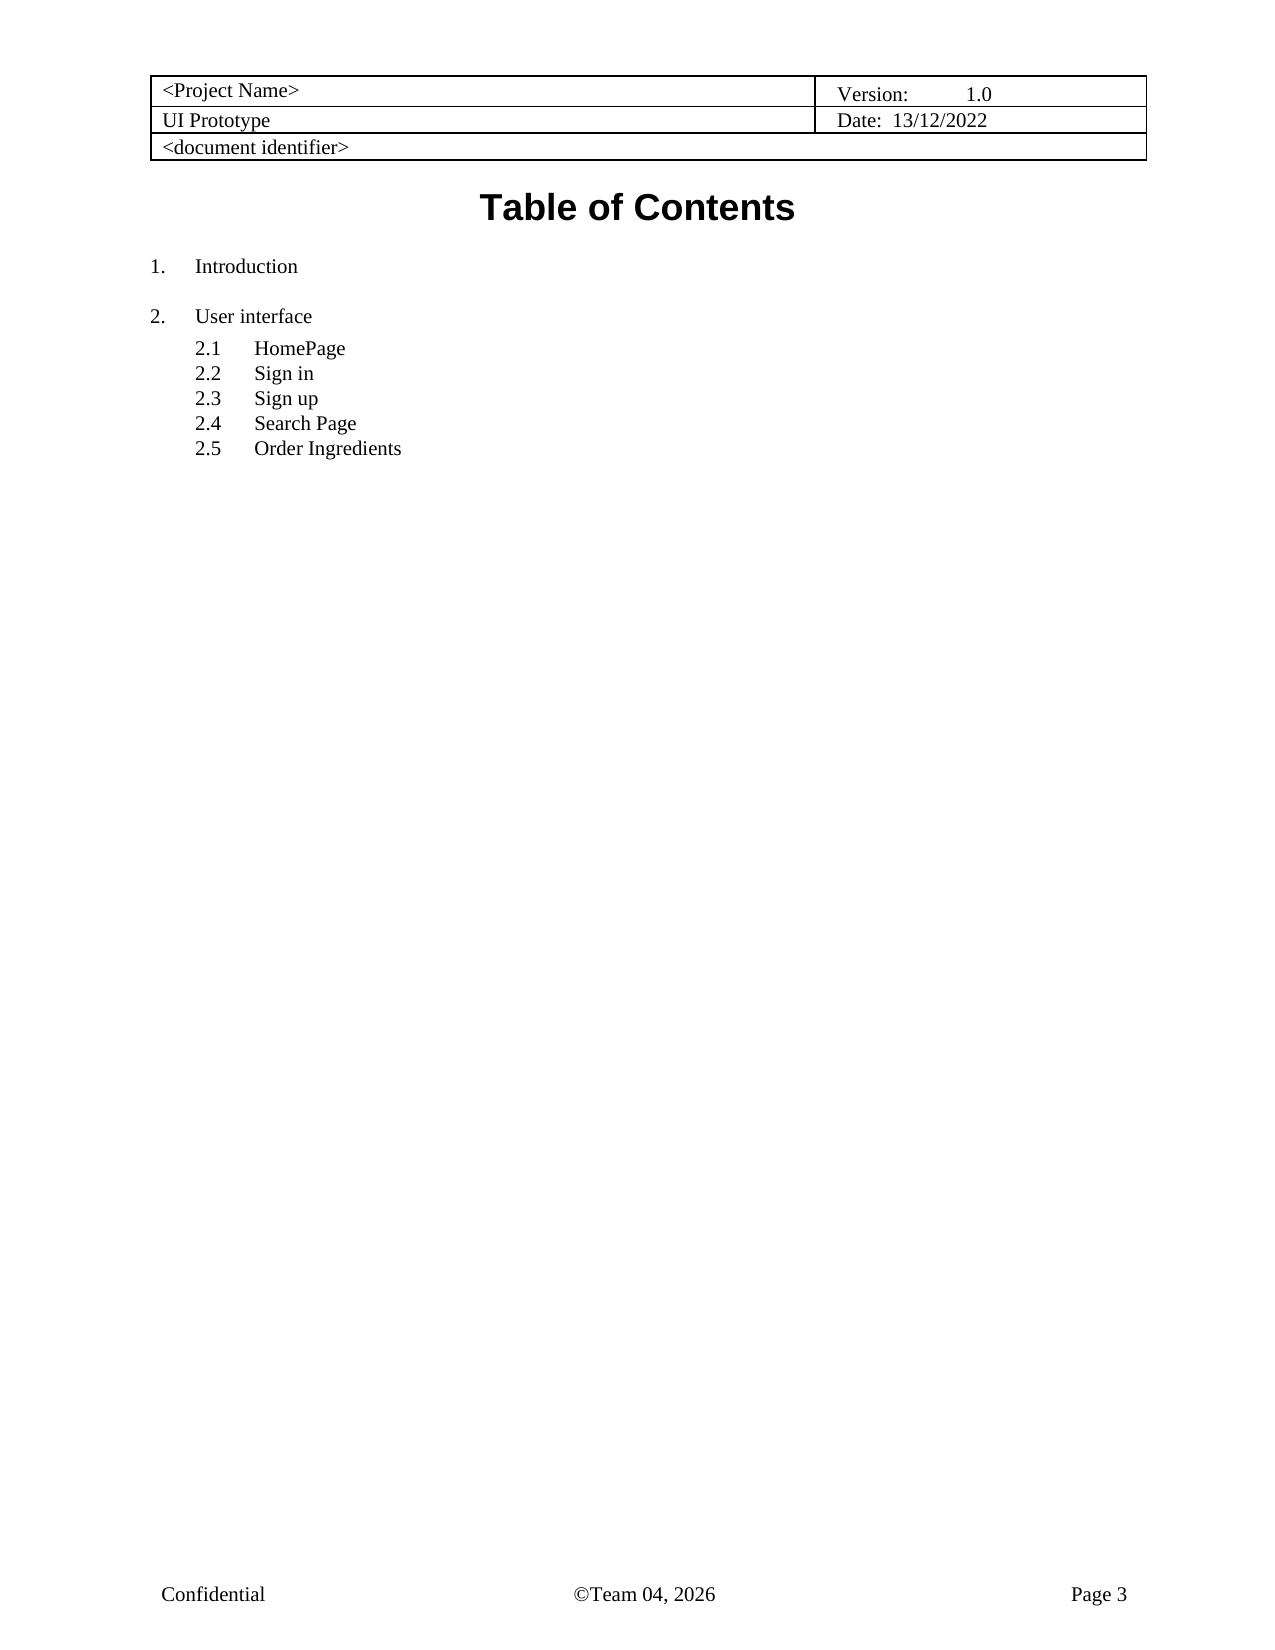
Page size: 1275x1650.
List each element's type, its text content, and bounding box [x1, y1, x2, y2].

text 2.3 Sign up 7 [195, 385, 1050, 410]
text 2. User interface 4 [150, 303, 1050, 328]
text 1. Introduction 4 [150, 253, 1050, 278]
text 2.2 Sign in 6 [195, 360, 1050, 385]
text 2.5 Order Ingredients 12 [195, 435, 1050, 460]
text 2.4 Search Page 7 [195, 410, 1050, 435]
title Table of Contents [150, 185, 1125, 228]
text 2.1 HomePage 4 [195, 335, 1050, 360]
